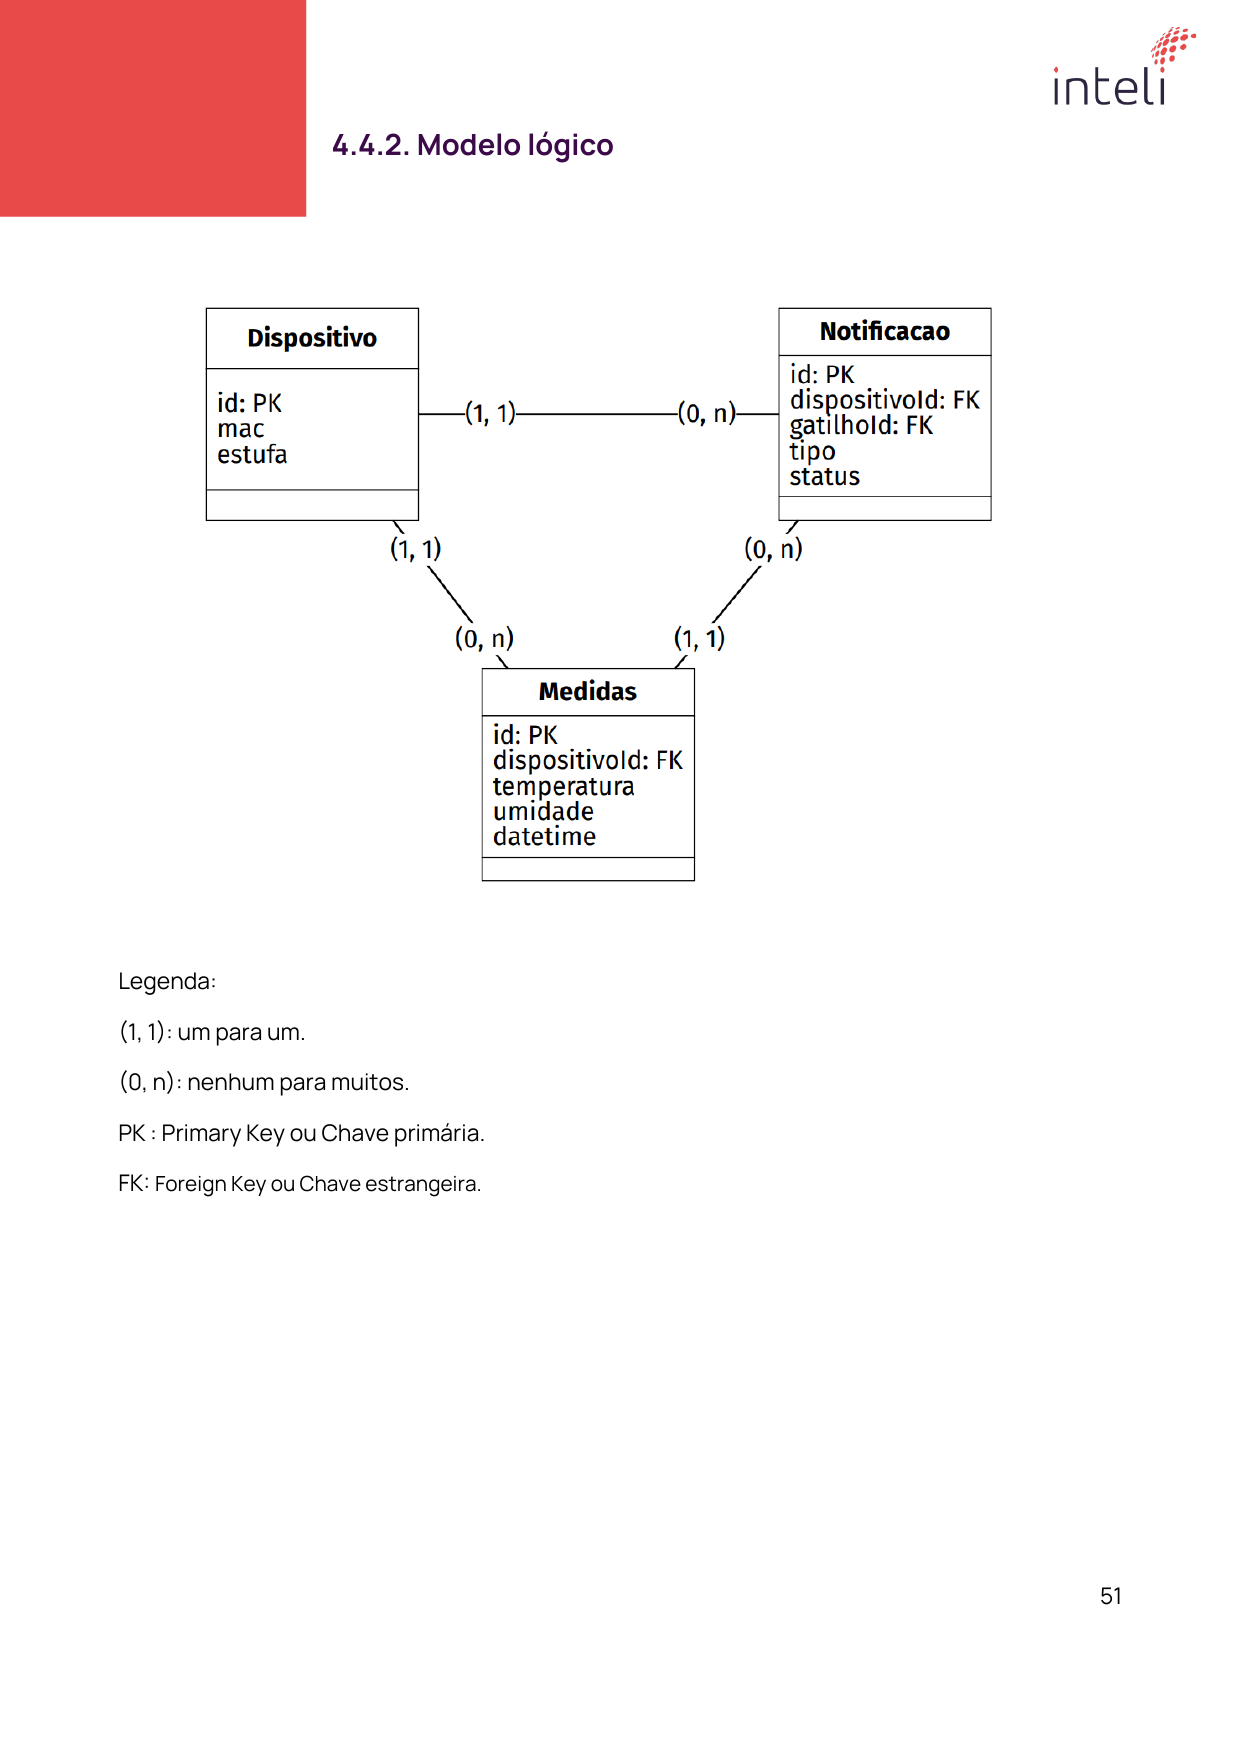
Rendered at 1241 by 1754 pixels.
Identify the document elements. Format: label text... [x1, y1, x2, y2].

text (0, n): nenhum para muitos. [118, 1066, 1122, 1097]
text FK: Foreign Key ou Chave estrangeira. [118, 1167, 1122, 1198]
picture [0, 0, 307, 217]
text (1, 1): um para um. [118, 1016, 1122, 1047]
text Legenda: [118, 965, 1122, 996]
text PK : Primary Key ou Chave primária. [118, 1117, 1122, 1148]
picture [1054, 27, 1197, 105]
picture [151, 253, 1089, 946]
subtitle 4.4.2. Modelo lógico [118, 124, 1122, 164]
